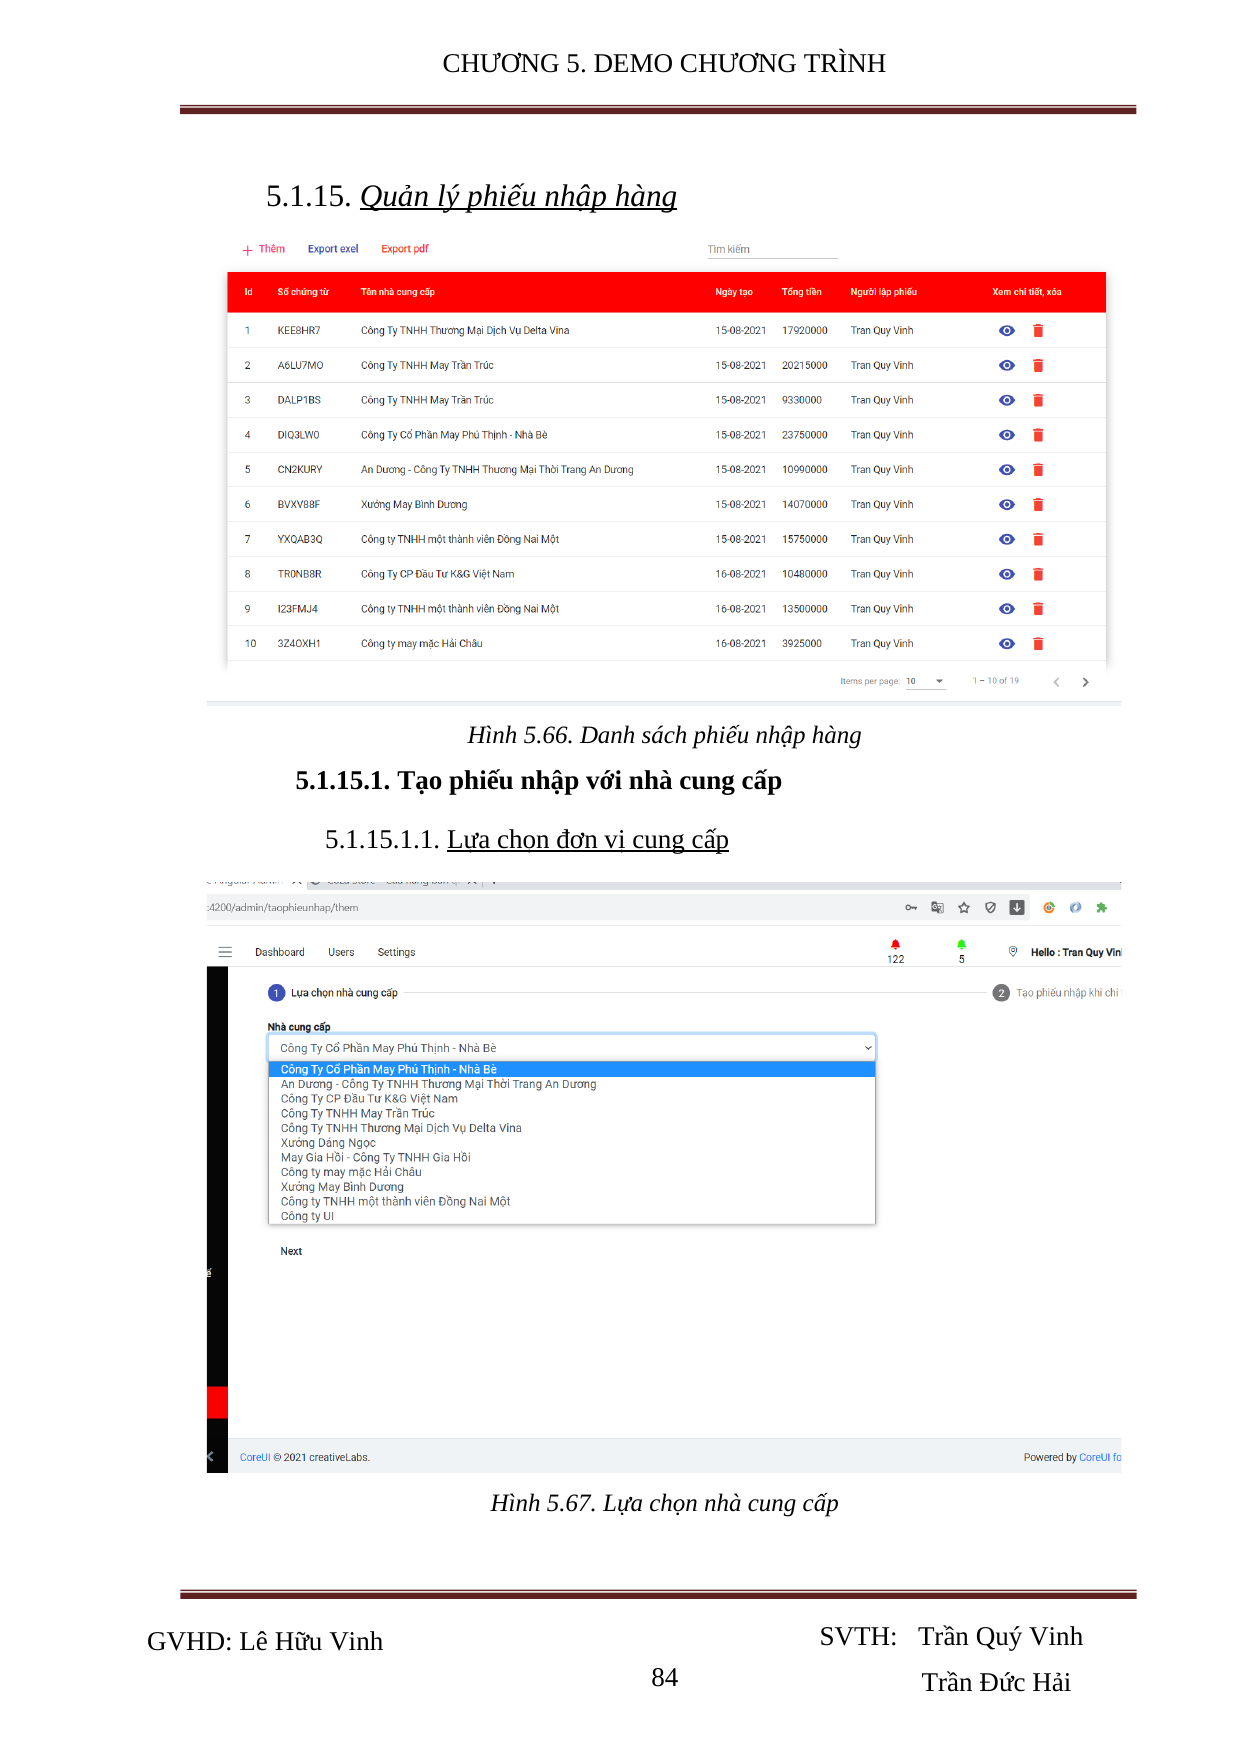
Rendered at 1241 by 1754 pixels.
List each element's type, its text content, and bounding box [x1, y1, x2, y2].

subtitle Lựa chọn đơn vị cung cấp [207, 823, 1122, 854]
subtitle Quản lý phiếu nhập hàng [207, 177, 1122, 213]
picture [206, 882, 1122, 1473]
subtitle Tạo phiếu nhập với nhà cung cấp [207, 764, 1122, 795]
picture [206, 231, 1122, 706]
